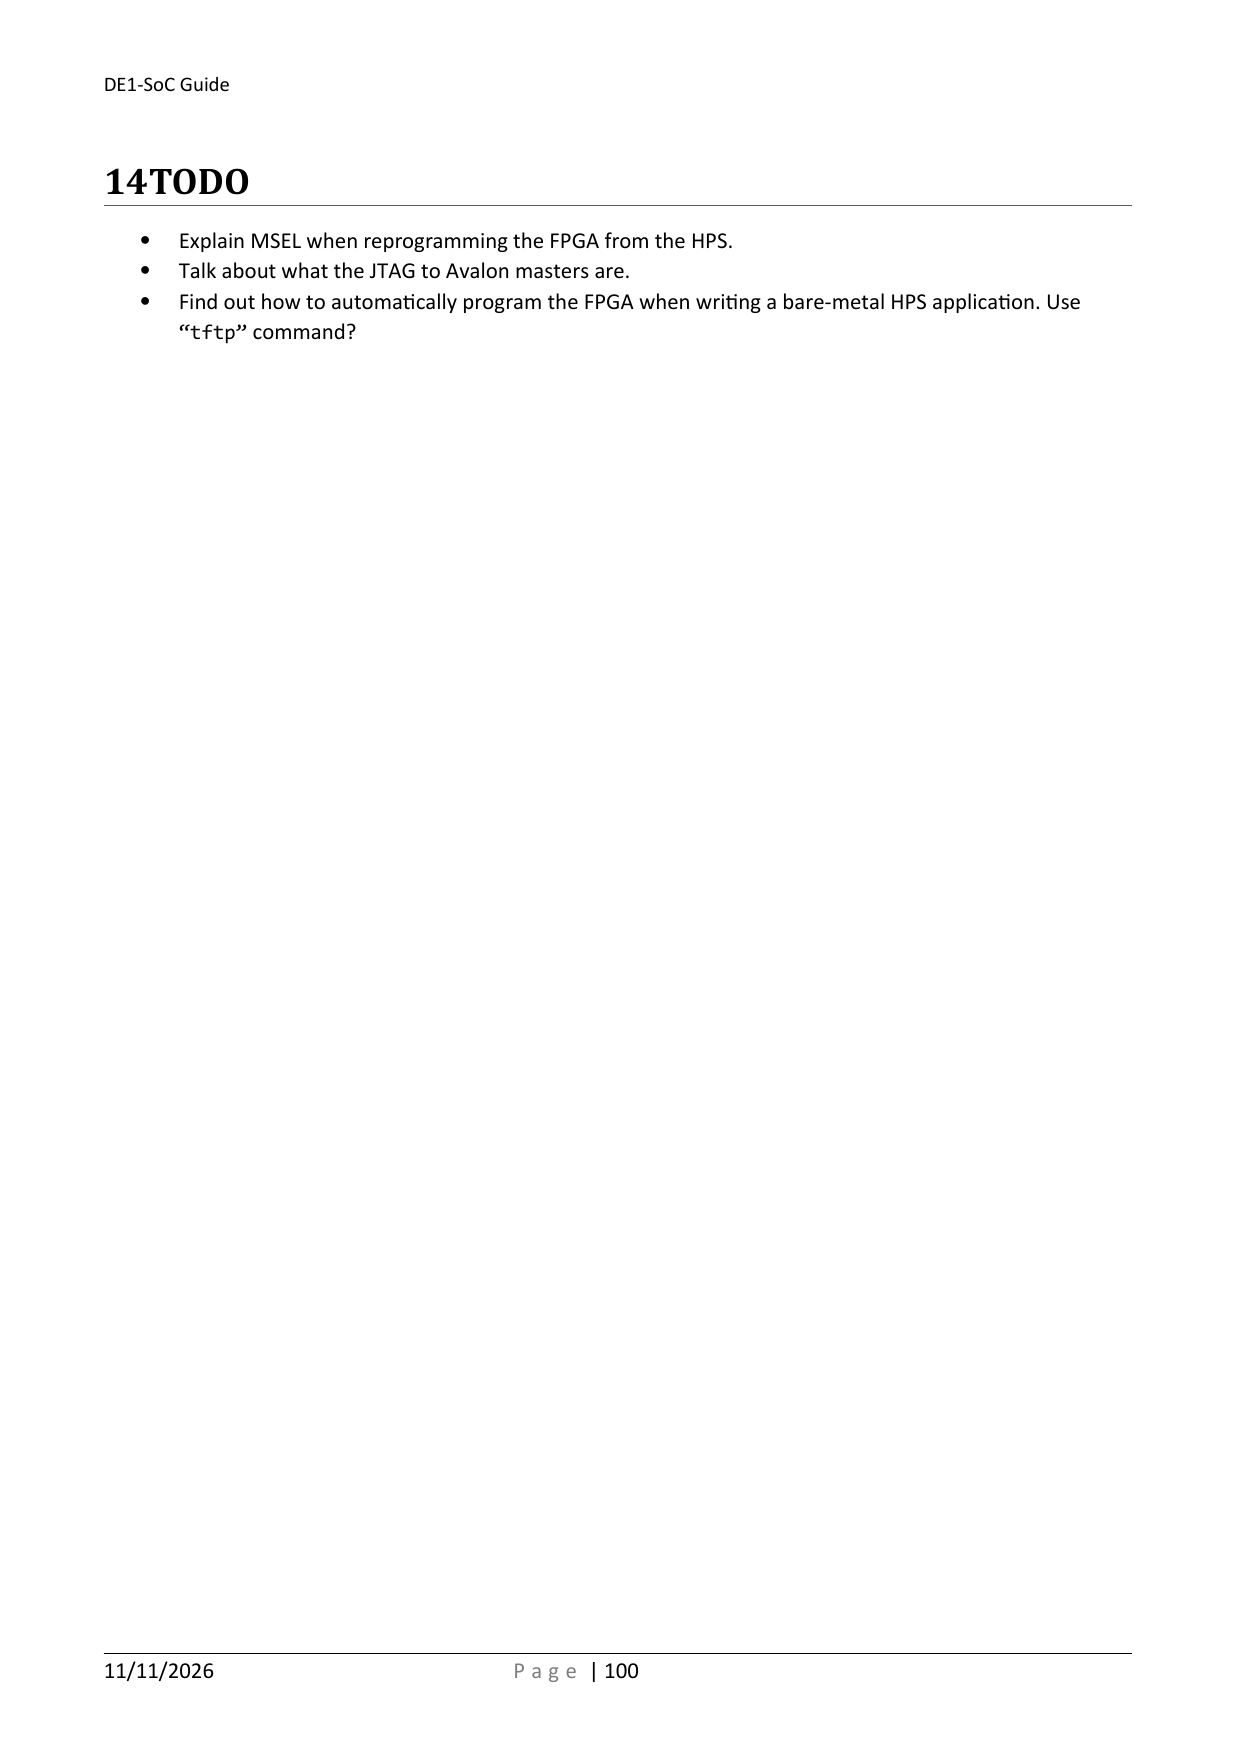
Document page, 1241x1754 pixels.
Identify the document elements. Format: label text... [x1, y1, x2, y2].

list Explain MSEL when reprogramming the FPGA from the HPS. [141, 226, 1132, 254]
list Talk about what the JTAG to Avalon masters are. [141, 257, 1132, 284]
subtitle TODO [103, 159, 1132, 206]
list Find out how to automatically program the FPGA when writing a bare-metal HPS application. Use “tftp” command? [141, 287, 1132, 345]
